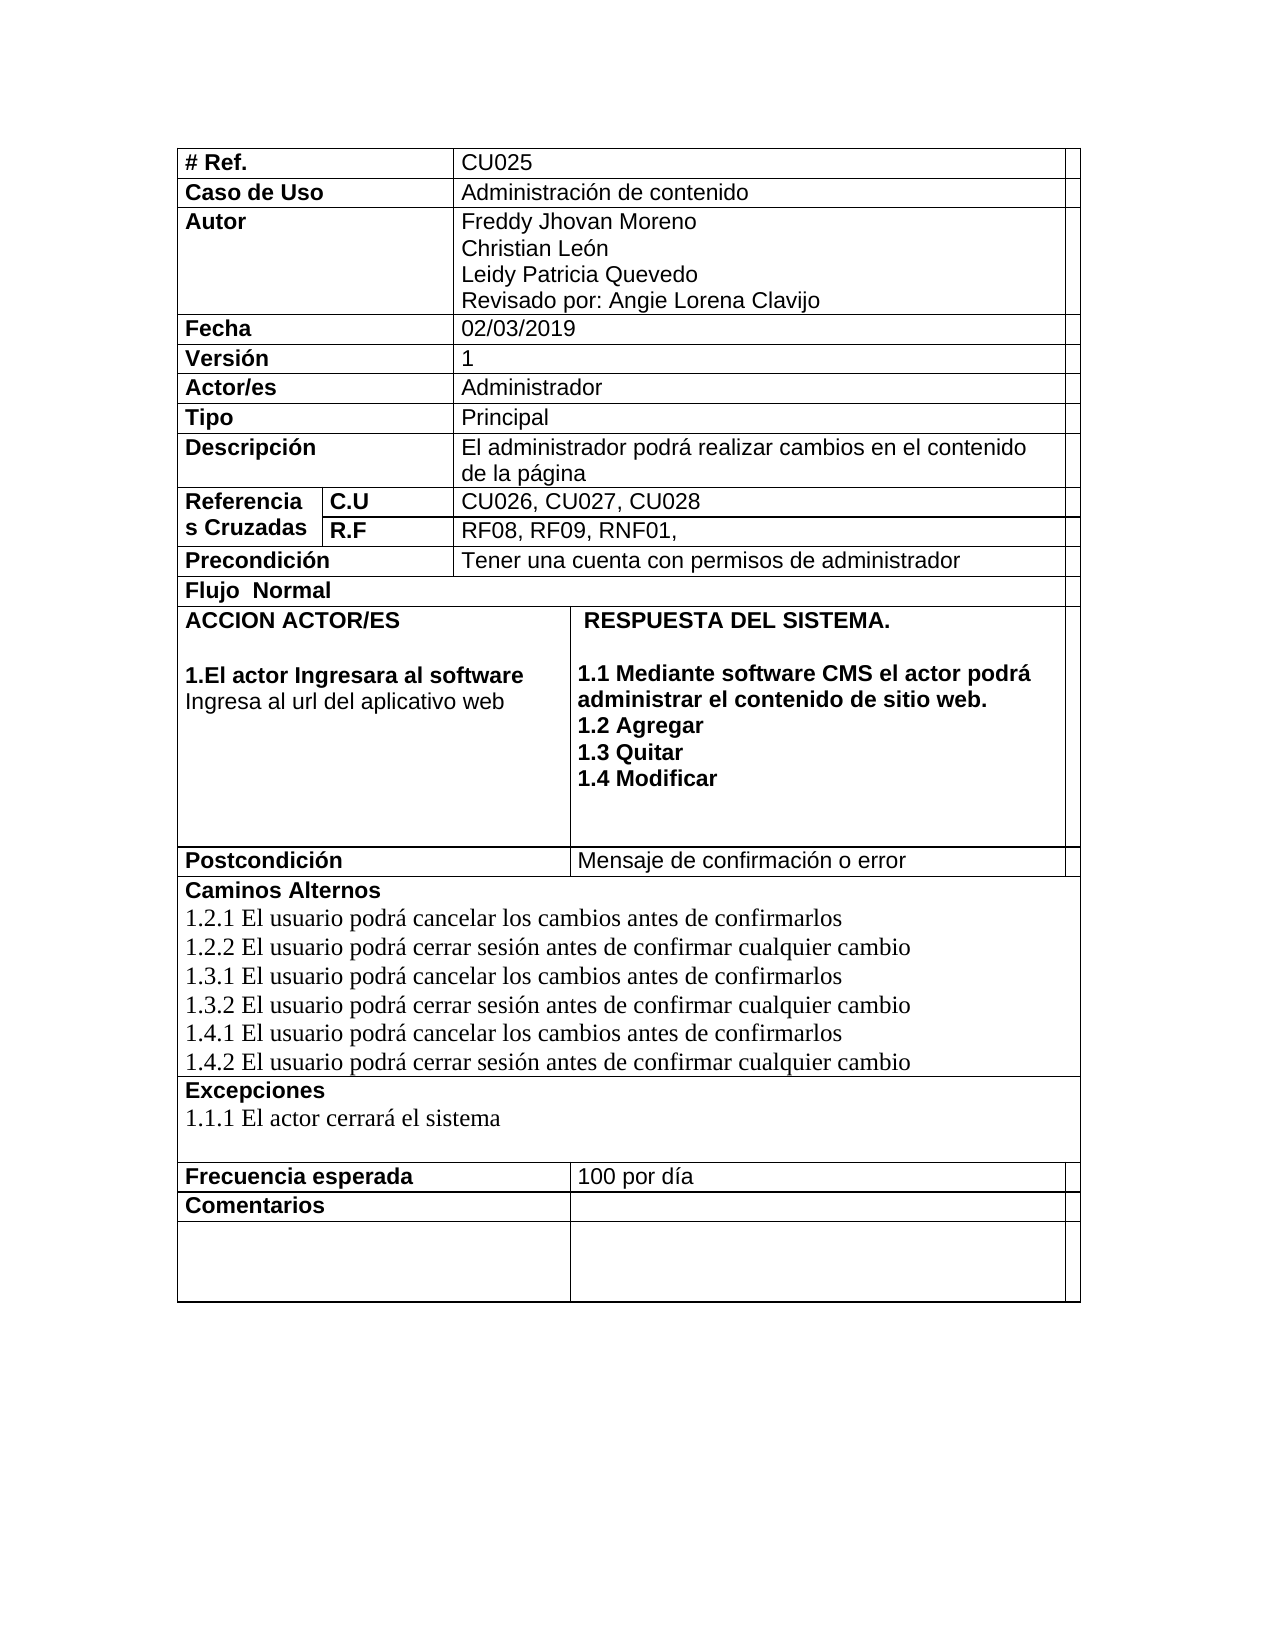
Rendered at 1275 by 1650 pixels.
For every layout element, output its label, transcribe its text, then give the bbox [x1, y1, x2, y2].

table_cell [1066, 518, 1080, 546]
table_cell Administración de contenido [454, 179, 1065, 207]
table_cell [1066, 208, 1080, 314]
table_cell Excepciones 1.1.1 El actor cerrará el sistema [178, 1077, 1080, 1162]
table_cell [571, 1222, 1065, 1301]
table_cell 02/03/2019 [454, 315, 1065, 343]
table_cell [1066, 315, 1080, 343]
table_cell Mensaje de confirmación o error [571, 848, 1065, 876]
table_cell [1066, 547, 1080, 576]
table_cell Tener una cuenta con permisos de administrador [454, 547, 1065, 576]
table_cell [1066, 1222, 1080, 1301]
table_cell Administrador [454, 374, 1065, 403]
table_cell [571, 1193, 1065, 1221]
table_cell Versión [178, 345, 453, 373]
table_cell ACCION ACTOR/ES 1.El actor Ingresara al software Ingresa al url del aplicativo web [178, 607, 570, 846]
table_cell [178, 1222, 570, 1301]
table_cell Principal [454, 404, 1065, 433]
table_cell [1066, 1193, 1080, 1221]
table_cell Actor/es [178, 374, 453, 403]
table_cell Referencias Cruzadas [178, 488, 322, 546]
table_cell [1066, 1163, 1080, 1191]
table_cell 100 por día [571, 1163, 1065, 1191]
table_cell [1066, 404, 1080, 433]
table_cell R.F [323, 518, 453, 546]
table_cell [1066, 577, 1080, 606]
table_cell [1066, 848, 1080, 876]
table_cell Freddy Jhovan Moreno Christian León Leidy Patricia Quevedo Revisado por: Angie Lorena Clavijo [454, 208, 1065, 314]
table_cell Caso de Uso [178, 179, 453, 207]
table_cell 1 [454, 345, 1065, 373]
table_header [1066, 149, 1080, 177]
table_header # Ref. [178, 149, 453, 177]
table_cell Descripción [178, 434, 453, 487]
table_cell RESPUESTA DEL SISTEMA. 1.1 Mediante software CMS el actor podrá administrar el contenido de sitio web. 1.2 Agregar 1.3 Quitar 1.4 Modificar [571, 607, 1065, 846]
table_cell Flujo Normal [178, 577, 1065, 606]
table_cell Fecha [178, 315, 453, 343]
table_cell [1066, 179, 1080, 207]
table_cell Precondición [178, 547, 453, 576]
table_cell Tipo [178, 404, 453, 433]
table_cell El administrador podrá realizar cambios en el contenido de la página [454, 434, 1065, 487]
table_cell C.U [323, 488, 453, 516]
table_cell Comentarios [178, 1193, 570, 1221]
table_cell [1066, 374, 1080, 403]
table_cell CU026, CU027, CU028 [454, 488, 1065, 516]
table_cell Postcondición [178, 848, 570, 876]
table_cell [1066, 434, 1080, 487]
table_cell Autor [178, 208, 453, 314]
table_cell Caminos Alternos 1.2.1 El usuario podrá cancelar los cambios antes de confirmarlos 1.2.2 El usuario podrá cerrar sesión antes de confirmar cualquier cambio 1.3.1 El usuario podrá cancelar los cambios antes de confirmarlos 1.3.2 El usuario podrá cerrar sesión antes de confirmar cualquier cambio 1.4.1 El usuario podrá cancelar los cambios antes de confirmarlos 1.4.2 El usuario podrá cerrar sesión antes de confirmar cualquier cambio [178, 877, 1080, 1076]
table_cell RF08, RF09, RNF01, [454, 518, 1065, 546]
table_cell [1066, 345, 1080, 373]
table_cell Frecuencia esperada [178, 1163, 570, 1191]
table_cell [1066, 488, 1080, 516]
table_header CU025 [454, 149, 1065, 177]
table_cell [1066, 607, 1080, 846]
